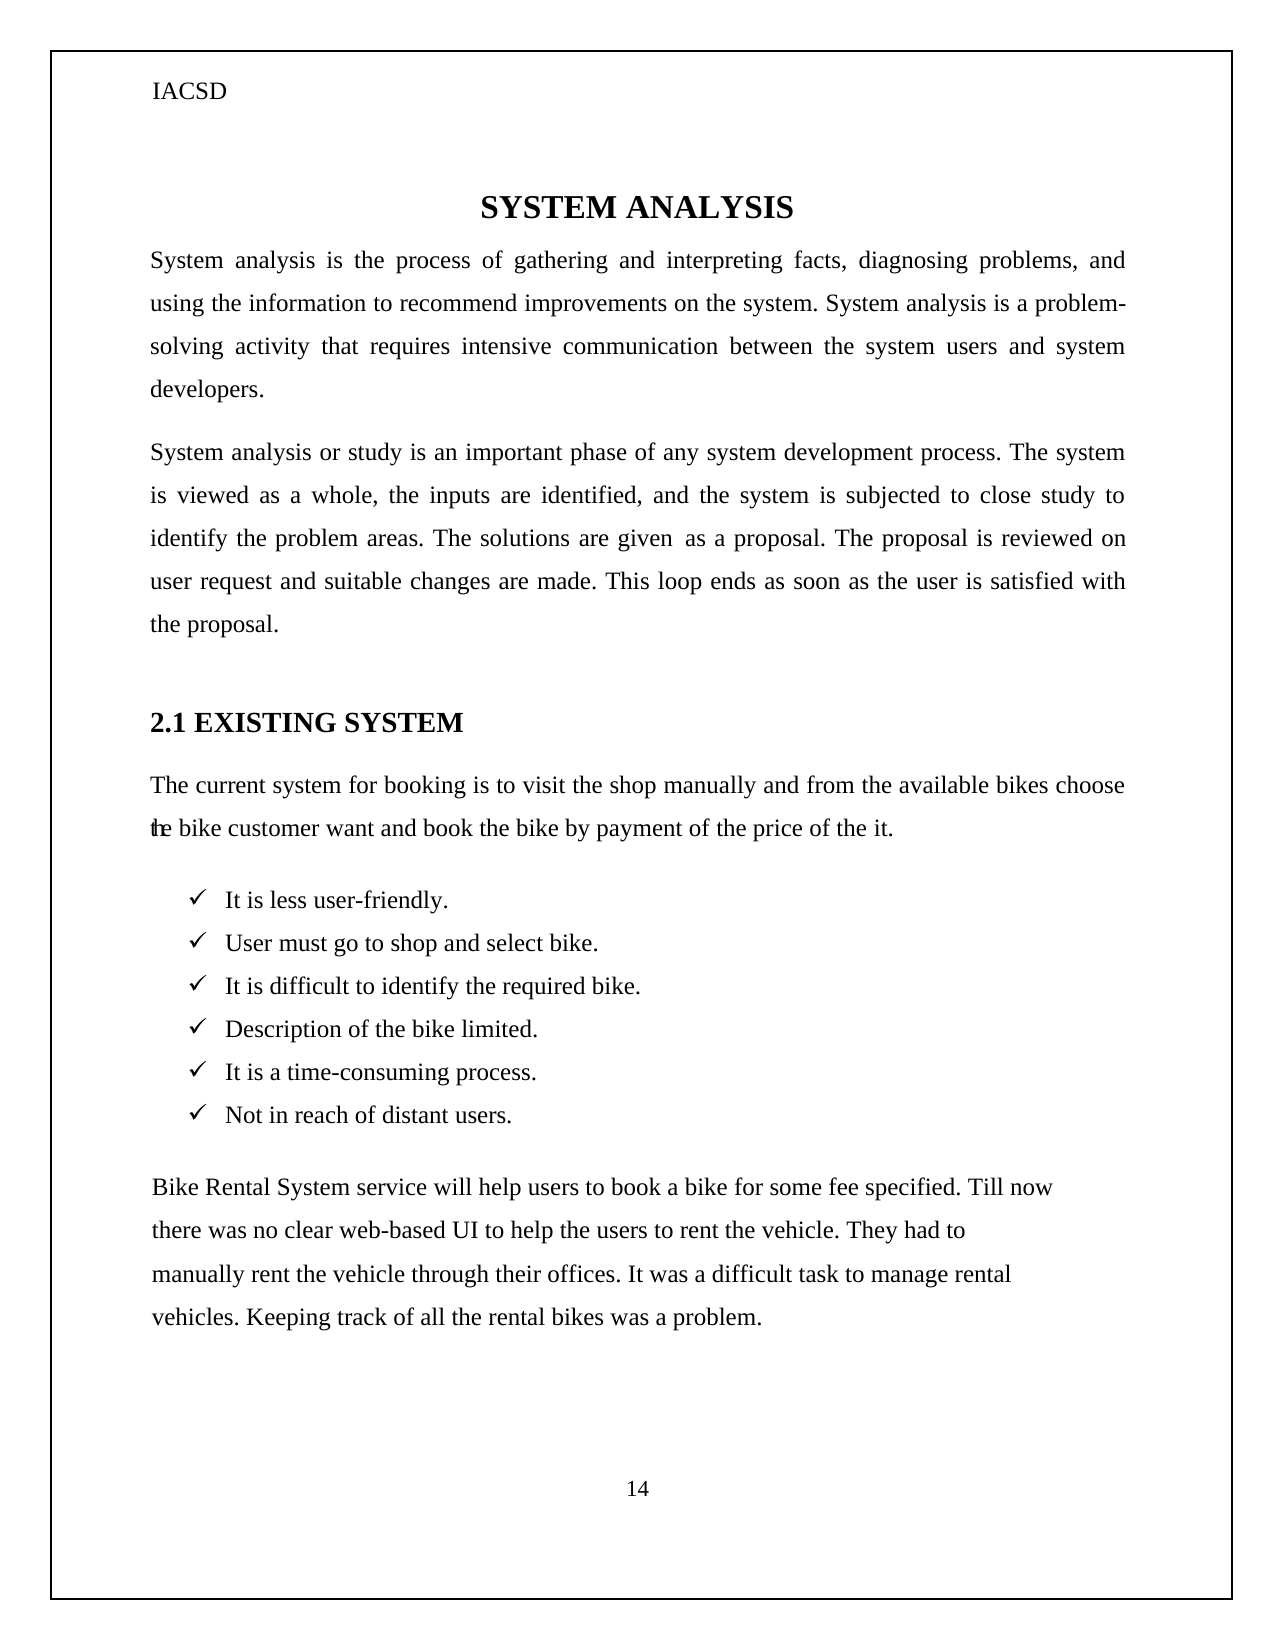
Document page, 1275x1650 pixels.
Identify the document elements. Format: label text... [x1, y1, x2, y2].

list User must go to shop and select bike. [187, 928, 1231, 957]
list manually rent the vehicle through their offices. It was a difficult task to manage rental [152, 1259, 1136, 1287]
list Not in reach of distant users. [187, 1101, 1231, 1129]
text System analysis is the process of gathering and interpreting facts, diagnosing problems, and using the information to recommend improvements on the system. System analysis is a problem-solving activity that requires intensive communication between the system users and system developers. [150, 245, 1126, 403]
list It is a time-consuming process. [187, 1057, 1231, 1086]
list Description of the bike limited. [187, 1014, 1231, 1043]
list vehicles. Keeping track of all the rental bikes was a problem. [152, 1302, 1136, 1331]
list It is difficult to identify the required bike. [187, 971, 1231, 1000]
subtitle SYSTEM ANALYSIS [217, 188, 1057, 226]
list EXISTING SYSTEM [150, 705, 1231, 739]
list It is less user-friendly. [187, 885, 1231, 913]
text System analysis or study is an important phase of any system development process. The system is viewed as a whole, the inputs are identified, and the system is subjected to close study to identify the problem areas. The solutions are given as a proposal. The proposal is reviewed on user request and suitable changes are made. This loop ends as soon as the user is satisfied with the proposal. [150, 437, 1126, 638]
list there was no clear web-based UI to help the users to rent the vehicle. They had to [152, 1216, 1136, 1244]
list Bike Rental System service will help users to book a bike for some fee specified. Till now [152, 1172, 1136, 1201]
text The current system for booking is to visit the shop manually and from the available bikes choose the bike customer want and book the bike by payment of the price of the it. [150, 770, 1126, 842]
